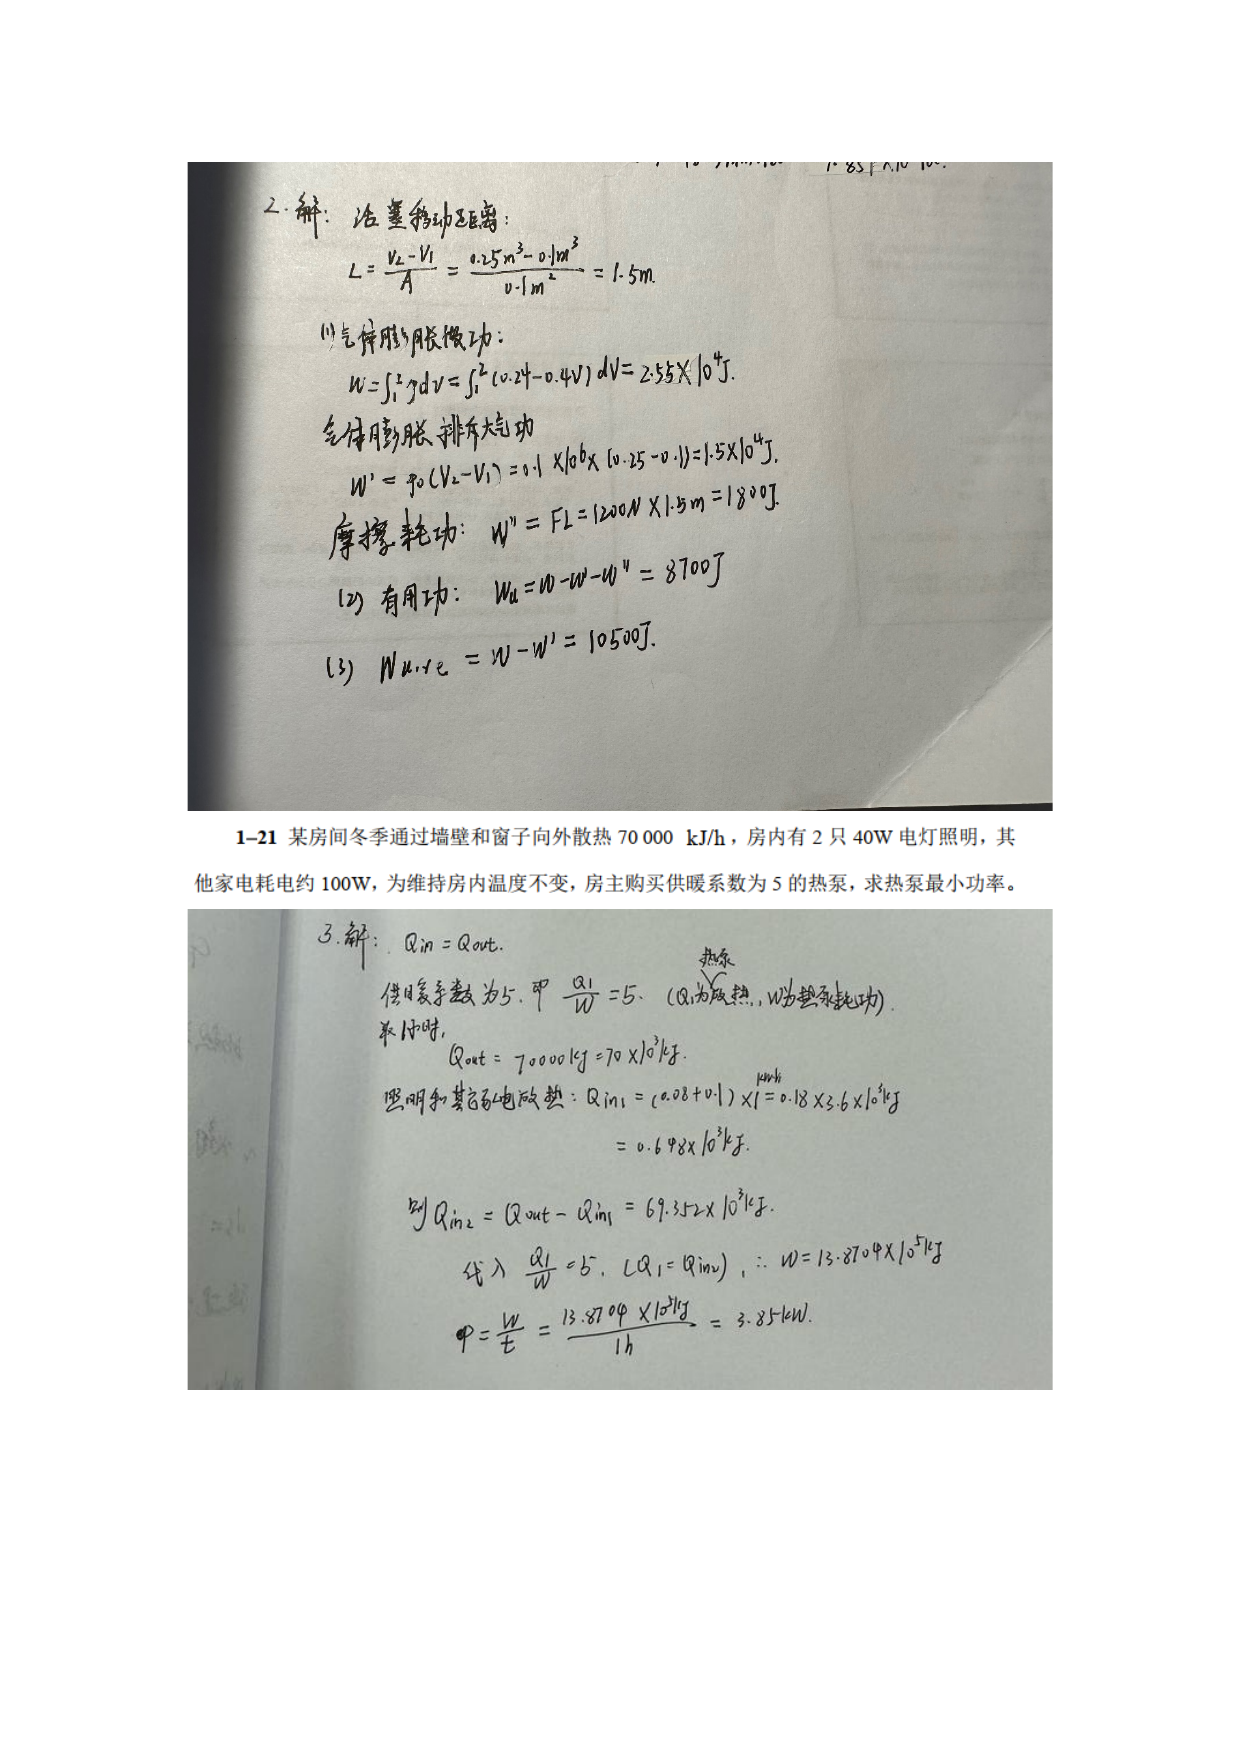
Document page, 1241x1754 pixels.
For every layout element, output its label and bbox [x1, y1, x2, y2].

picture [187, 812, 1053, 904]
picture [187, 162, 1053, 811]
picture [187, 909, 1053, 1390]
